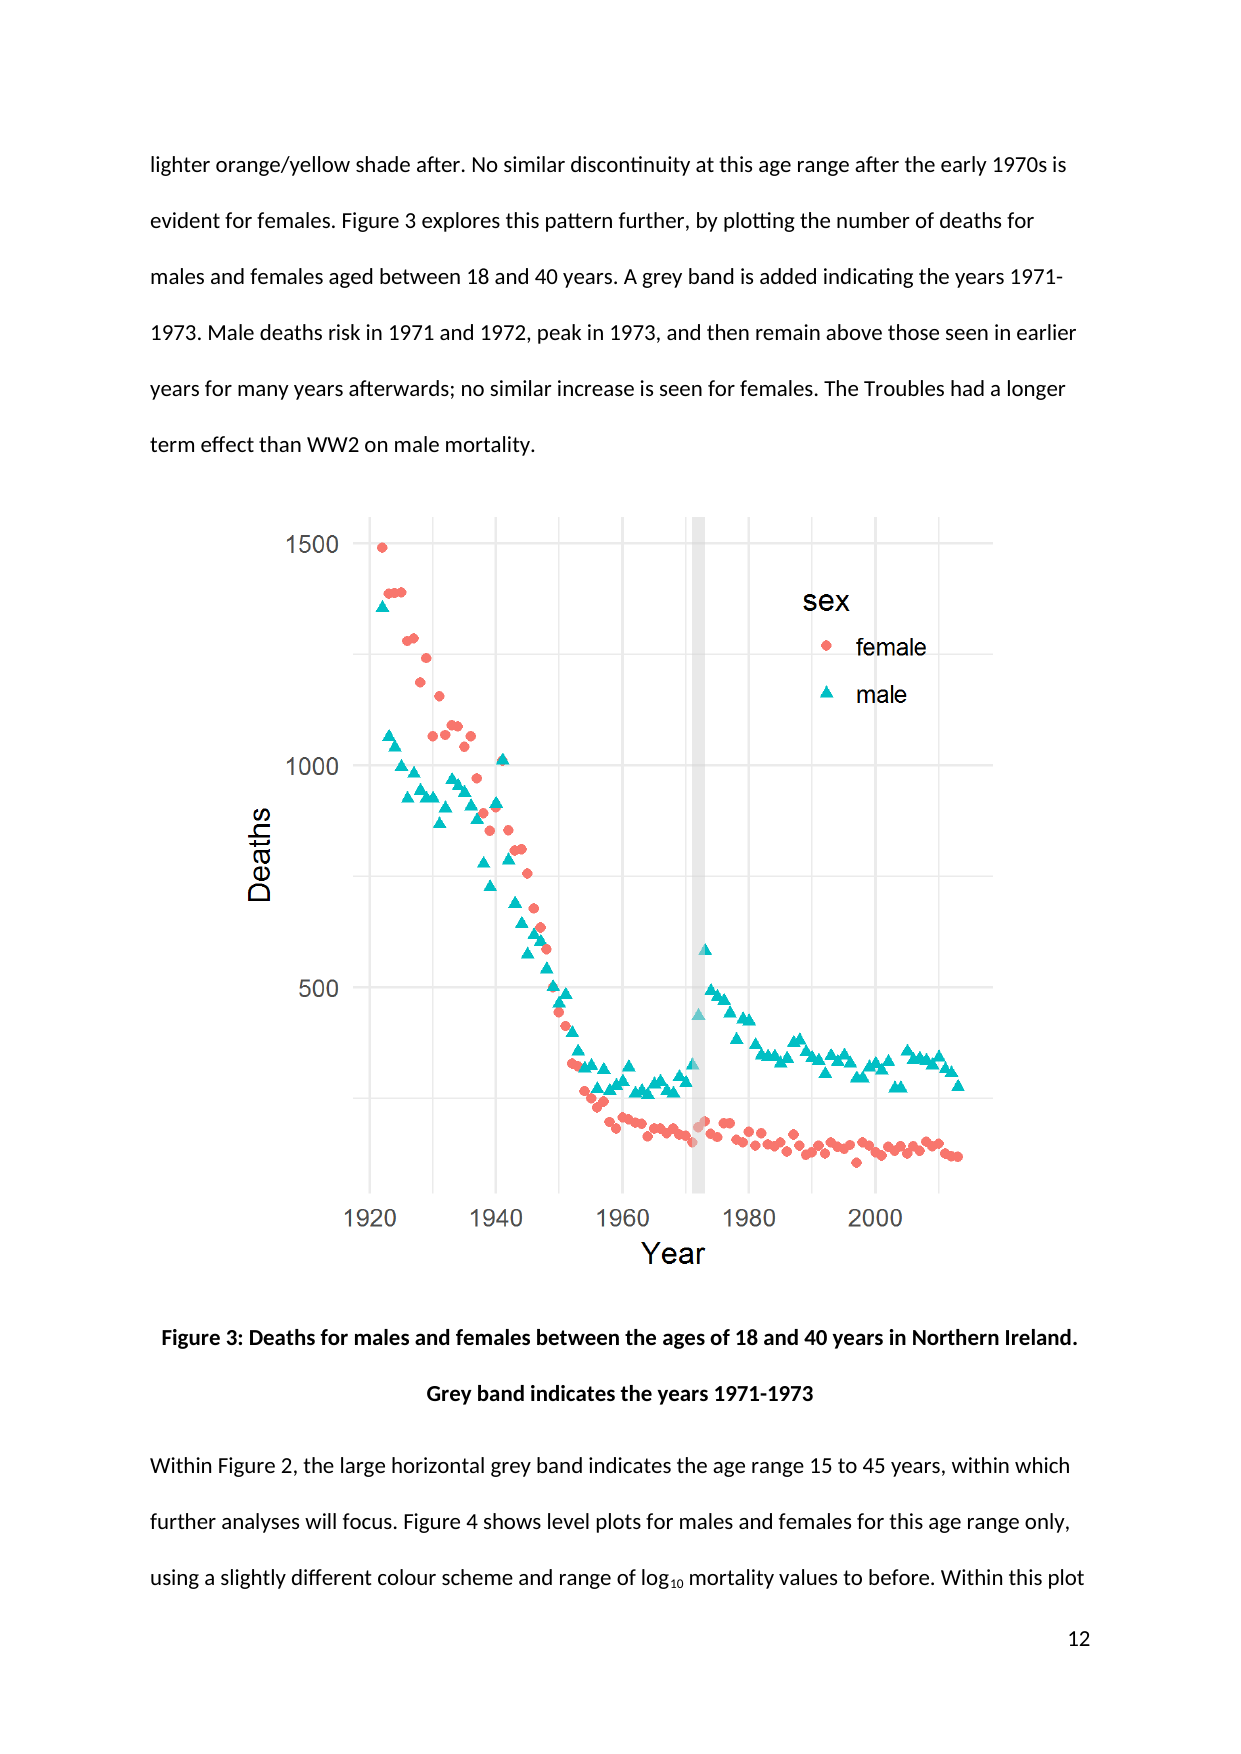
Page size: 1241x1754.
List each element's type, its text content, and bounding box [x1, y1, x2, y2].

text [150, 1451, 1090, 1591]
text Figure 3: Deaths for males and females between the ages of 18 and 40 years in Northern Ireland. Grey band indicates the years 1971-1973 [150, 1323, 1090, 1407]
picture [232, 502, 1008, 1278]
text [150, 150, 1090, 458]
